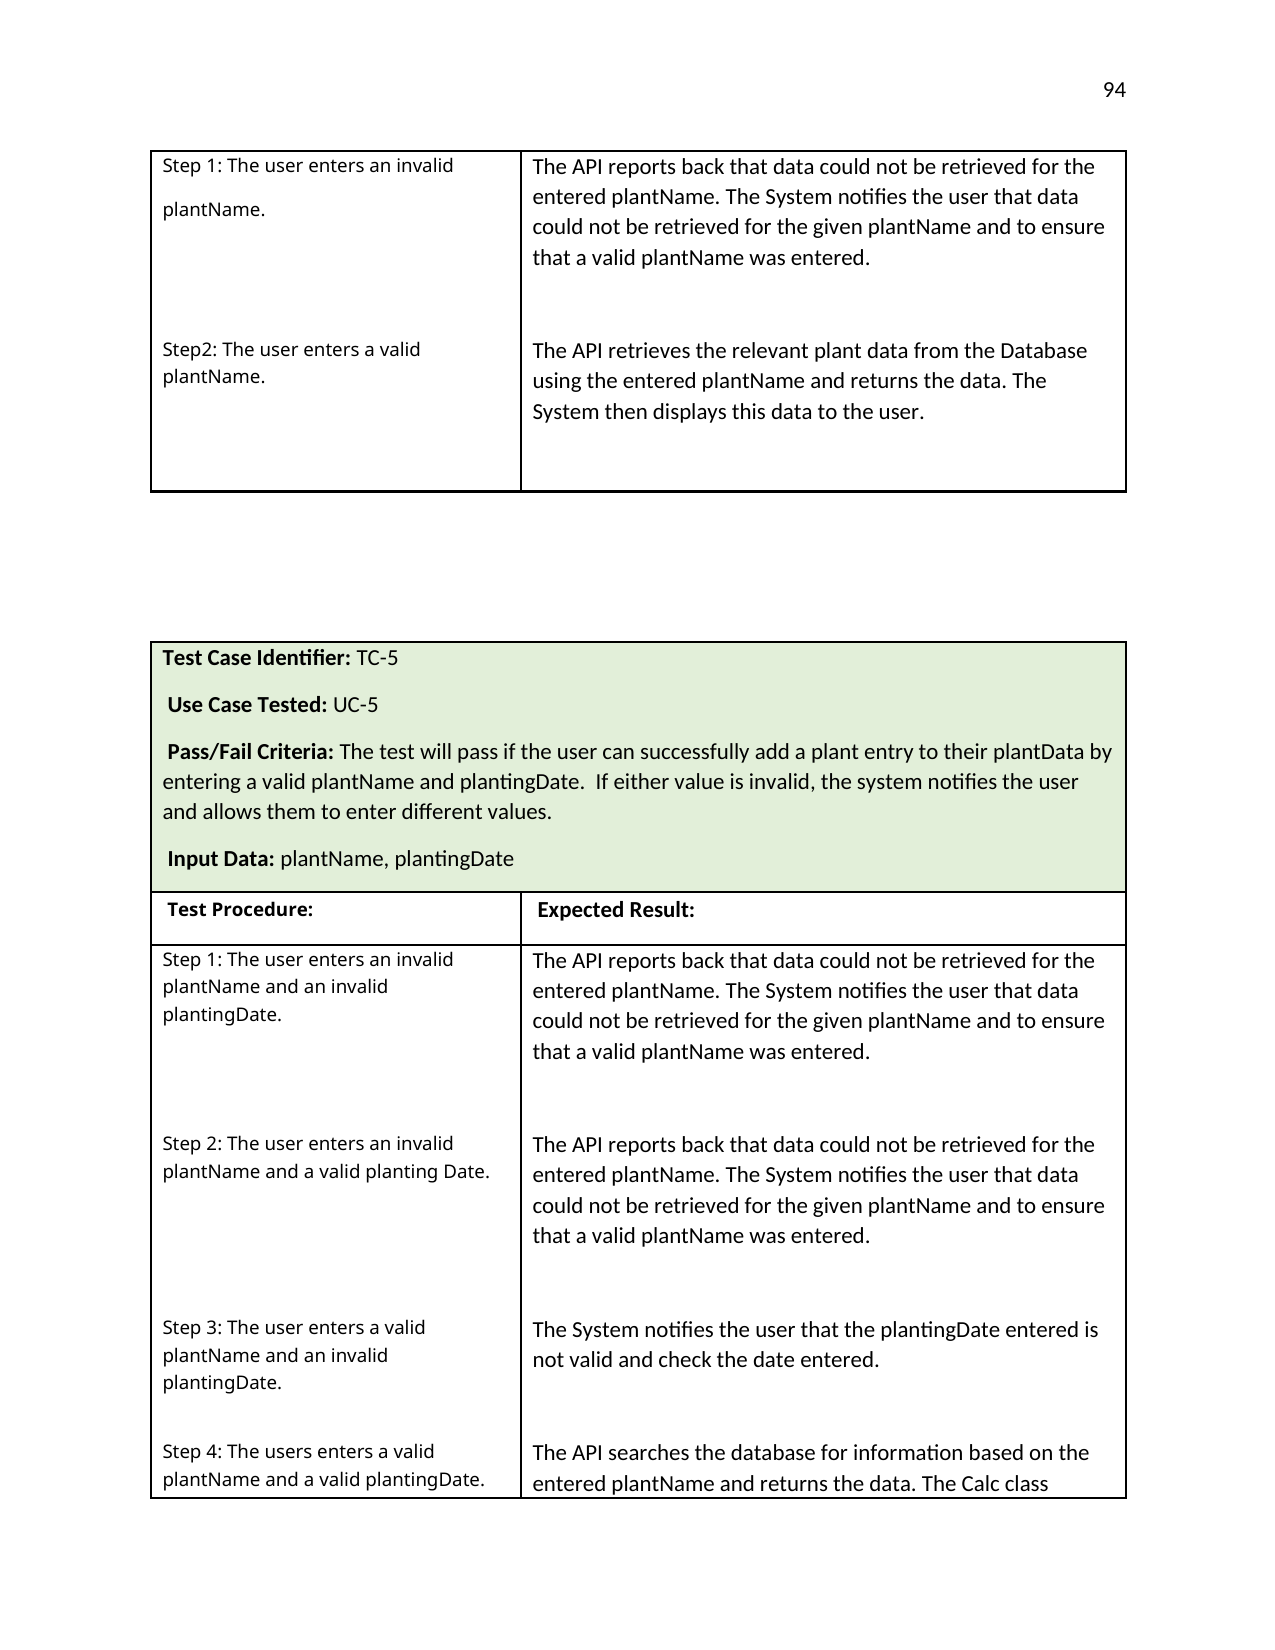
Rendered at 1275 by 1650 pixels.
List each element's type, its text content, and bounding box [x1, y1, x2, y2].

table_cell The API retrieves the relevant plant data from the Database using the entered plantName and returns the data. The System then displays this data to the user. [522, 336, 1125, 490]
table_header Test Case Identifier: TC-5 Use Case Tested: UC-5 Pass/Fail Criteria: The test will pass if the user can successfully add a plant entry to their plantData by entering a valid plantName and plantingDate. If either value is invalid, the system notifies the user and allows them to enter different values. Input Data: plantName, plantingDate [152, 643, 1125, 891]
table_cell Step 3: The user enters a valid plantName and an invalid plantingDate. [152, 1315, 520, 1438]
table_cell Step 1: The user enters an invalid plantName and an invalid plantingDate. [152, 946, 520, 1130]
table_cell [522, 1439, 1125, 1497]
table_cell Step 1: The user enters an invalid plantName. [152, 152, 520, 336]
table_cell The System notifies the user that the plantingDate entered is not valid and check the date entered. [522, 1315, 1125, 1438]
table_cell The API reports back that data could not be retrieved for the entered plantName. The System notifies the user that data could not be retrieved for the given plantName and to ensure that a valid plantName was entered. [522, 152, 1125, 336]
table_cell The API reports back that data could not be retrieved for the entered plantName. The System notifies the user that data could not be retrieved for the given plantName and to ensure that a valid plantName was entered. [522, 1130, 1125, 1315]
table_cell Step2: The user enters a valid plantName. [152, 336, 520, 490]
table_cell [152, 1439, 520, 1497]
table_cell Step 2: The user enters an invalid plantName and a valid planting Date. [152, 1130, 520, 1315]
table_cell The API reports back that data could not be retrieved for the entered plantName. The System notifies the user that data could not be retrieved for the given plantName and to ensure that a valid plantName was entered. [522, 946, 1125, 1130]
table_cell Expected Result: [522, 893, 1125, 944]
table_cell Test Procedure: [152, 893, 520, 944]
